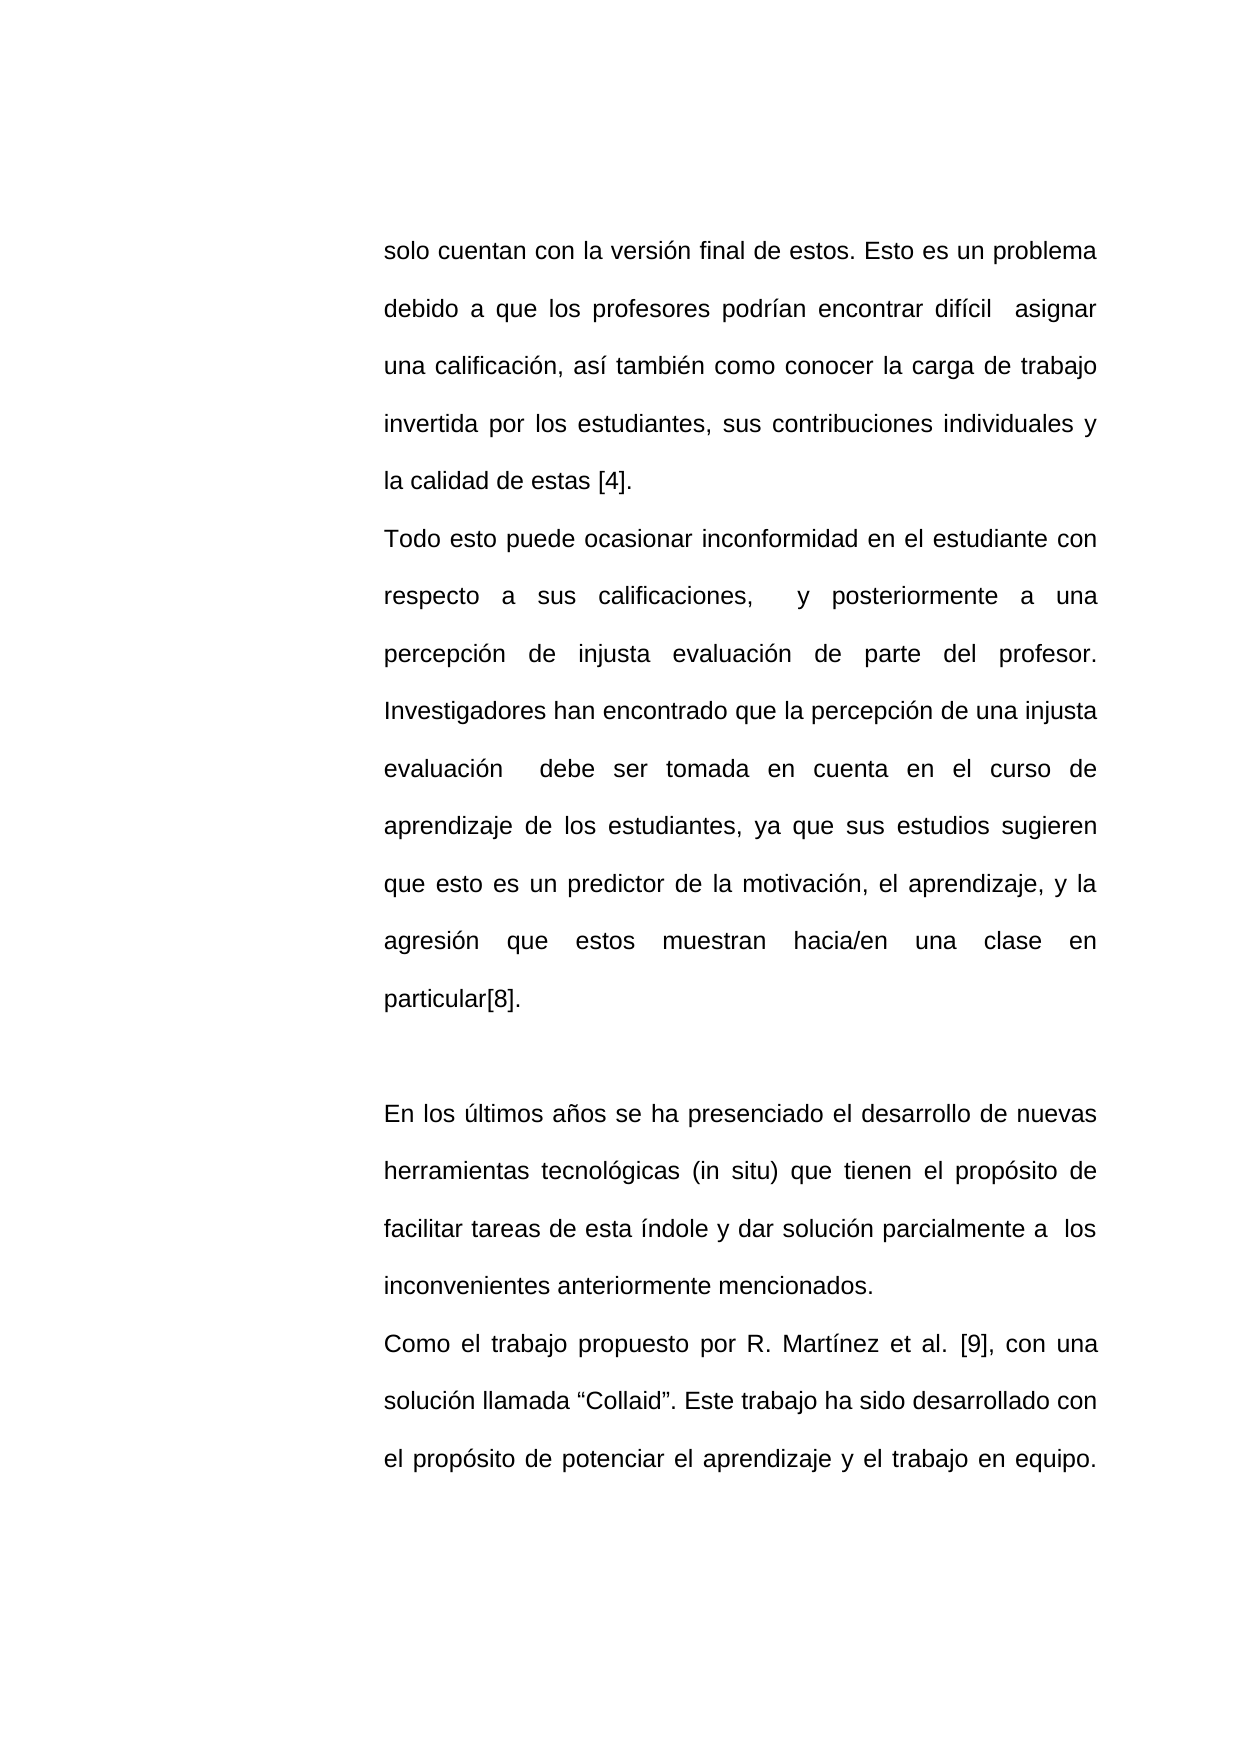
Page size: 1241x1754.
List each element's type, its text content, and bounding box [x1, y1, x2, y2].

list En los últimos años se ha presenciado el desarrollo de nuevas herramientas tecnológicas (in situ) que tienen el propósito de facilitar tareas de esta índole y dar solución parcialmente a los inconvenientes anteriormente mencionados. [384, 1099, 1098, 1300]
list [384, 1329, 1098, 1472]
list Todo esto puede ocasionar inconformidad en el estudiante con respecto a sus calificaciones, y posteriormente a una percepción de injusta evaluación de parte del profesor. Investigadores han encontrado que la percepción de una injusta evaluación debe ser tomada en cuenta en el curso de aprendizaje de los estudiantes, ya que sus estudios sugieren que esto es un predictor de la motivación, el aprendizaje, y la agresión que estos muestran hacia/en una clase en particular[8]. [384, 524, 1098, 1012]
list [384, 236, 1098, 495]
